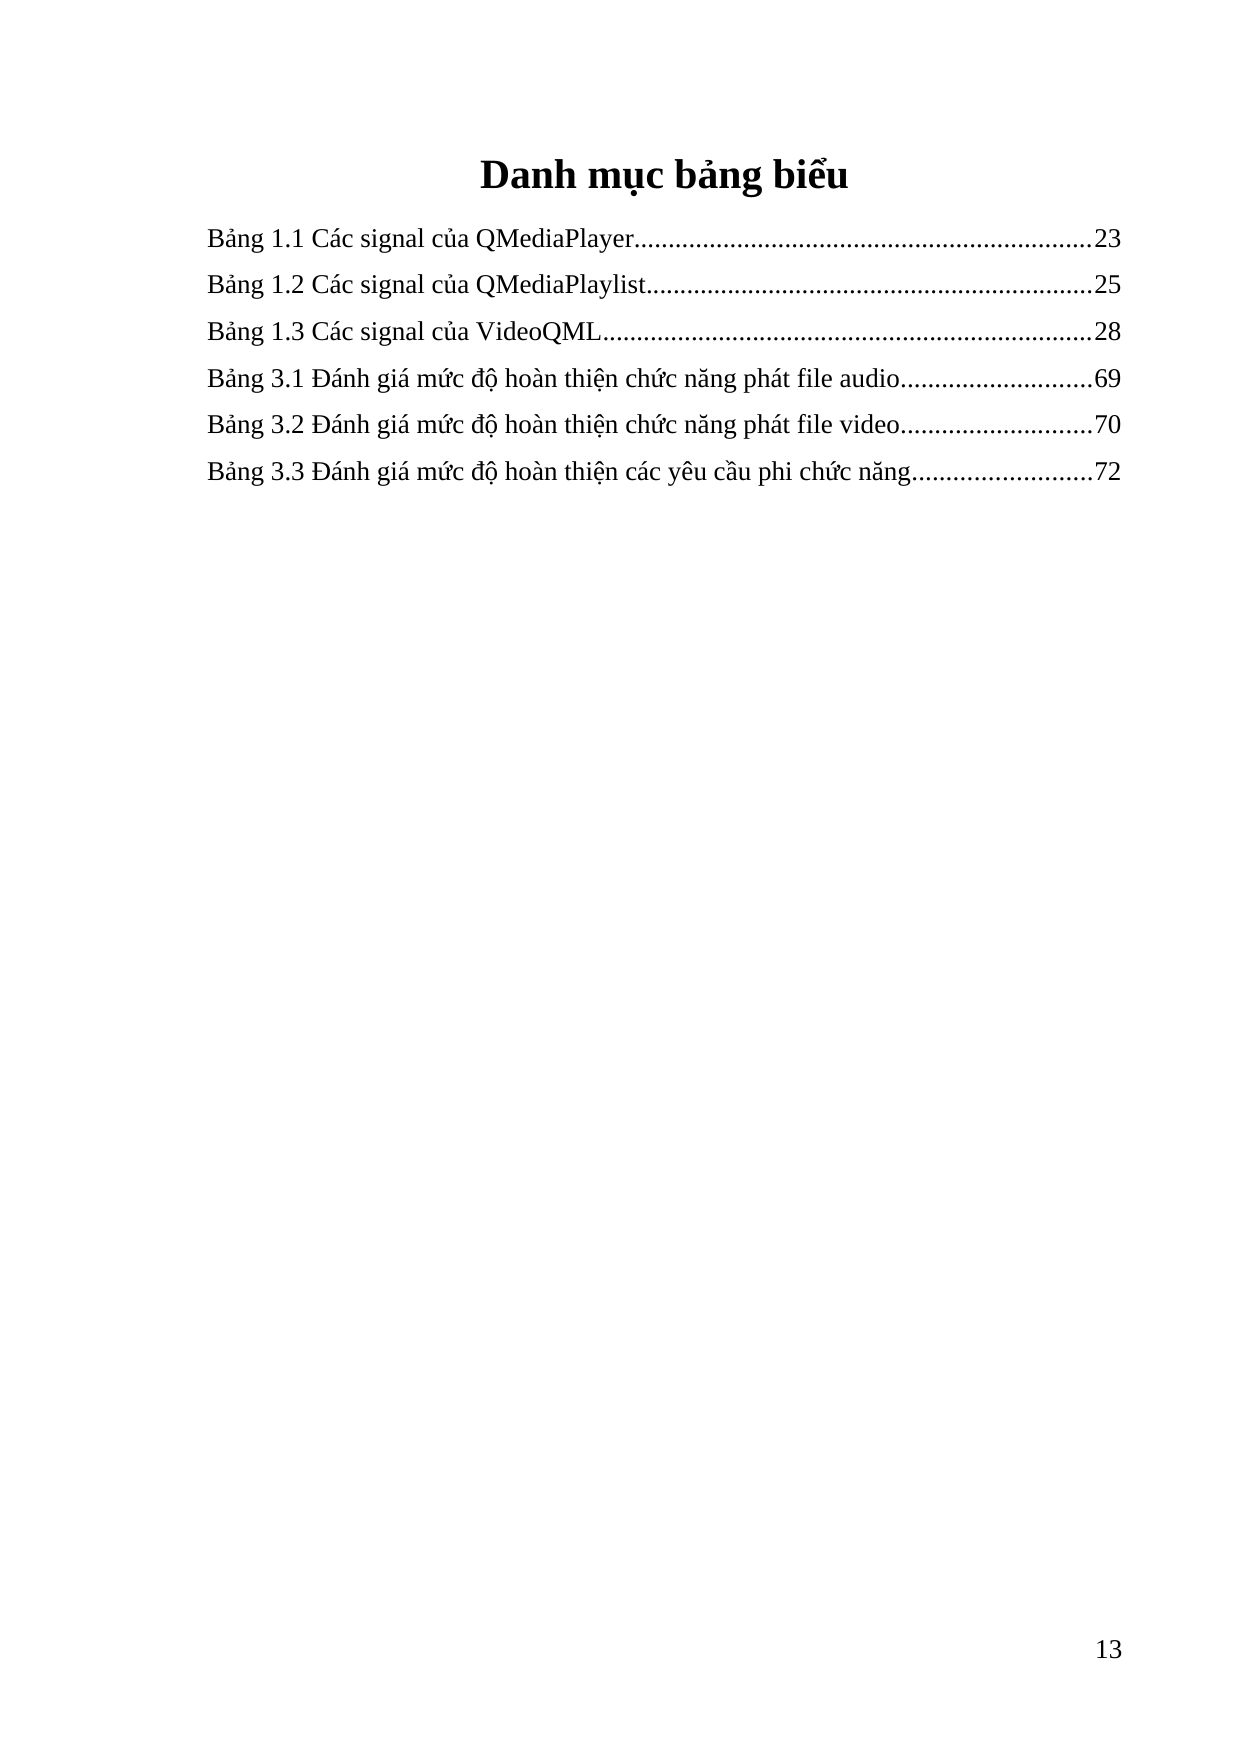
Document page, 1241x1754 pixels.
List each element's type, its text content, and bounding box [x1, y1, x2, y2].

text Bảng 3.2 Đánh giá mức độ hoàn thiện chức năng phát file video 70 [207, 408, 1122, 440]
text Bảng 1.1 Các signal của QMediaPlayer 23 [207, 222, 1122, 253]
text Bảng 1.3 Các signal của VideoQML 28 [207, 315, 1122, 346]
text Bảng 1.2 Các signal của QMediaPlaylist 25 [207, 268, 1122, 300]
text Bảng 3.3 Đánh giá mức độ hoàn thiện các yêu cầu phi chức năng 72 [207, 455, 1122, 486]
text Danh mục bảng biểu [207, 150, 1122, 198]
text Bảng 3.1 Đánh giá mức độ hoàn thiện chức năng phát file audio 69 [207, 362, 1122, 393]
